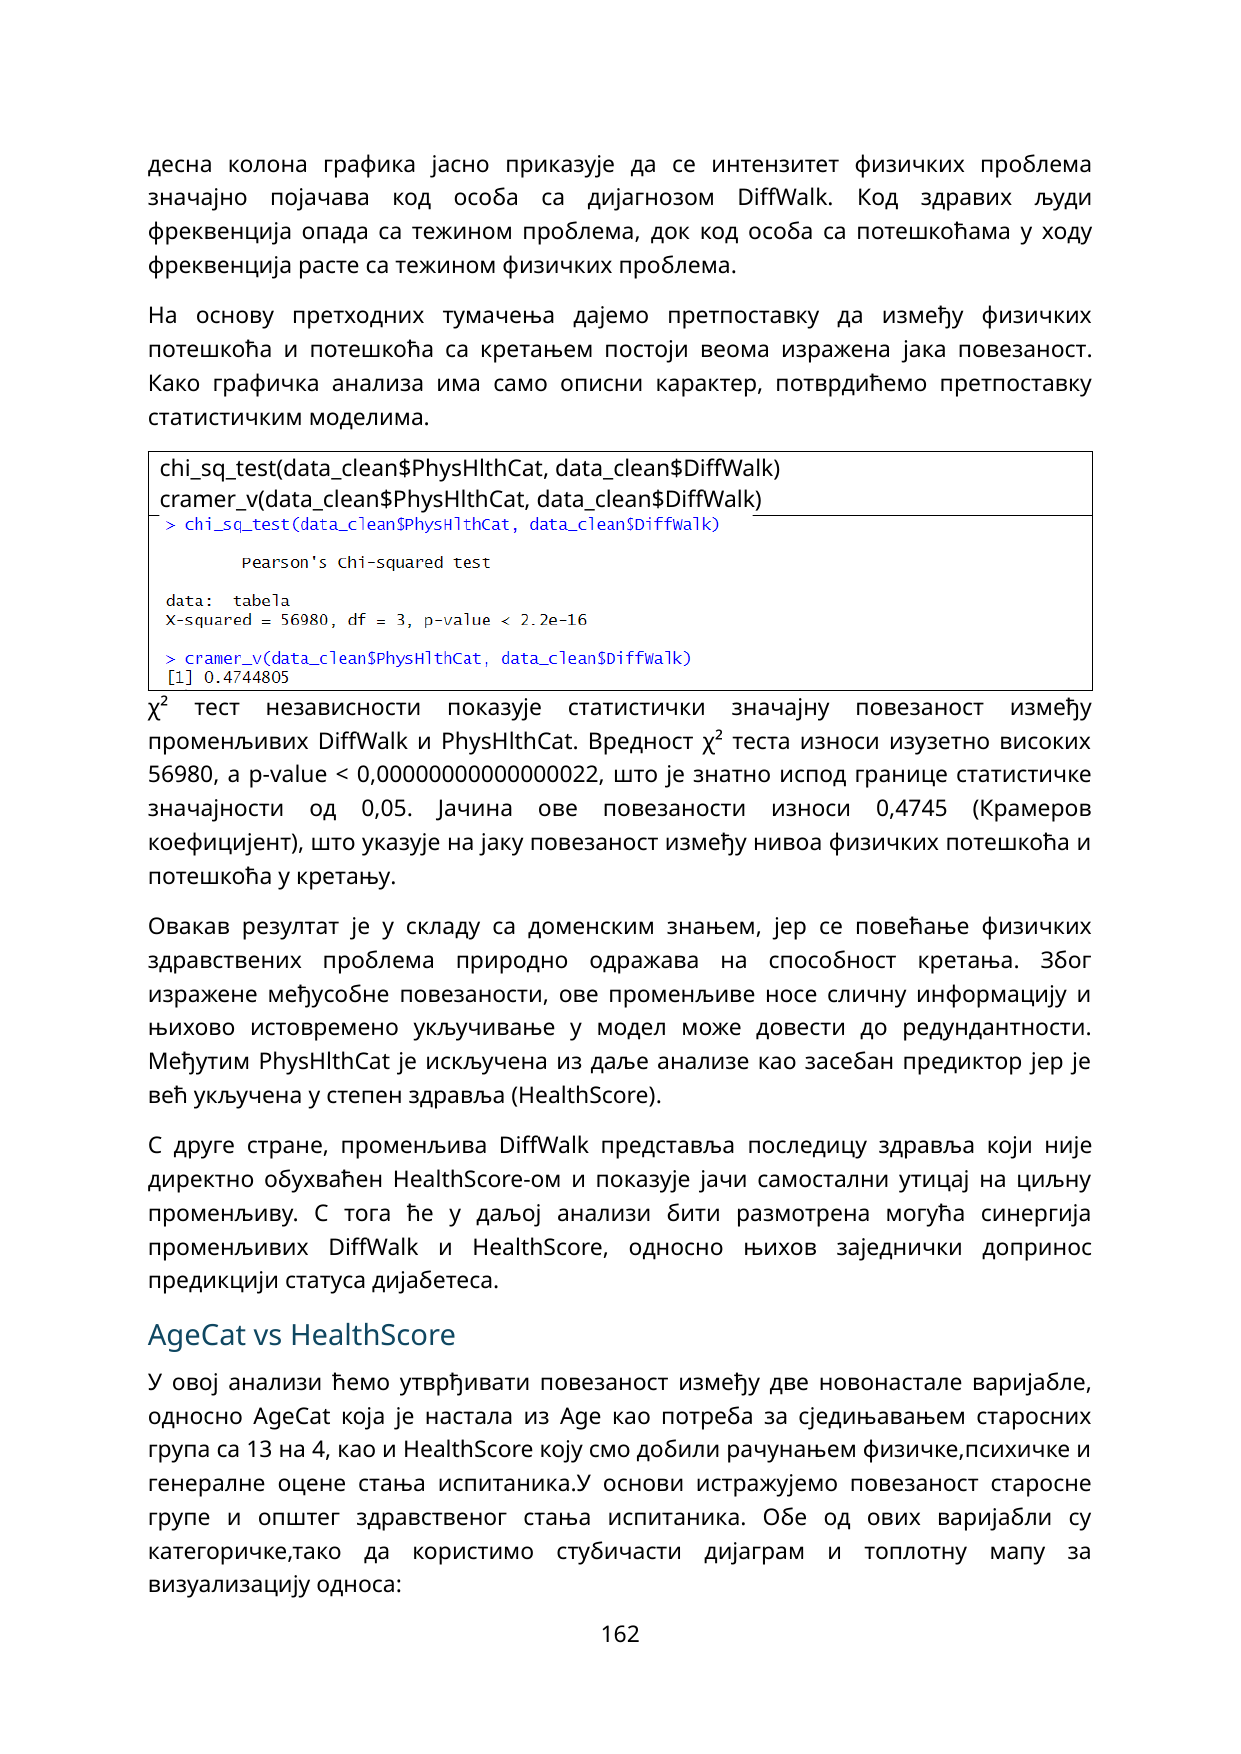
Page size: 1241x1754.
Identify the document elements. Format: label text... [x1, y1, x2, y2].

text χ² тест независности показује статистички значајну повезаност између променљивих DiffWalk и PhysHlthCat. Вредност χ² теста износи изузетно високих 56980, а p-value < 0,00000000000000022, што је знатно испод границе статистичке значајности од 0,05. Јачина ове повезаности износи 0,4745 (Крамеров коефицијент), што указује на јаку повезаност између нивоа физичких потешкоћа и потешкоћа у кретању. [148, 691, 1093, 891]
text У овој анализи ћемо утврђивати повезаност између две новонастале варијабле, односно AgeCat која је настала из Age као потреба за сједињавањем старосних група са 13 на 4, као и HealthScore коју смо добили рачунањем физичке,психичке и генералнe оценe стања испитаника.У основи истражујемо повезаност старосне групе и општег здравственог стања испитаника. Обе од ових варијабли су категоричке,тако да користимо стубичасти дијаграм и топлотну мапу за визуализацију односа: [148, 1366, 1093, 1599]
table_cell [149, 516, 159, 690]
table_cell [753, 516, 1092, 690]
table_header chi_sq_test(data_clean$PhysHlthCat, data_clean$DiffWalk) cramer_v(data_clean$PhysHlthCat, data_clean$DiffWalk) [149, 452, 1092, 514]
subtitle AgeCat vs HealthScore [148, 1315, 1093, 1354]
picture [159, 515, 753, 690]
text На основу претходних тумачења дајемо претпоставку да између физичких потешкоћа и потешкоћа са кретањем постоји веома изражена јака повезаност. Како графичка анализа има само описни карактер, потврдићемо претпоставку статистичким моделима. [148, 299, 1093, 432]
text С друге стране, променљива DiffWalk представља последицу здравља који није директно обухваћен HealthScore-ом и показује јачи самостални утицај на циљну променљиву. С тога ће у даљој анализи бити размотрена могућа синергија променљивих DiffWalk и HealthScore, односно њихов заједнички допринос предикцији статуса дијабетеса. [148, 1129, 1093, 1296]
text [148, 148, 1093, 280]
text Овакав резултат је у складу са доменским знањем, јер се повећање физичких здравствених проблема природно одражава на способност кретања. Због изражене међусобне повезаности, ове променљиве носе сличну информацију и њихово истовремено укључивање у модел може довести до редундантности. Међутим PhysHlthCat је искључена из даље анализе као засебан предиктор јер је већ укључена у степен здравља (HealthScore). [148, 910, 1093, 1110]
